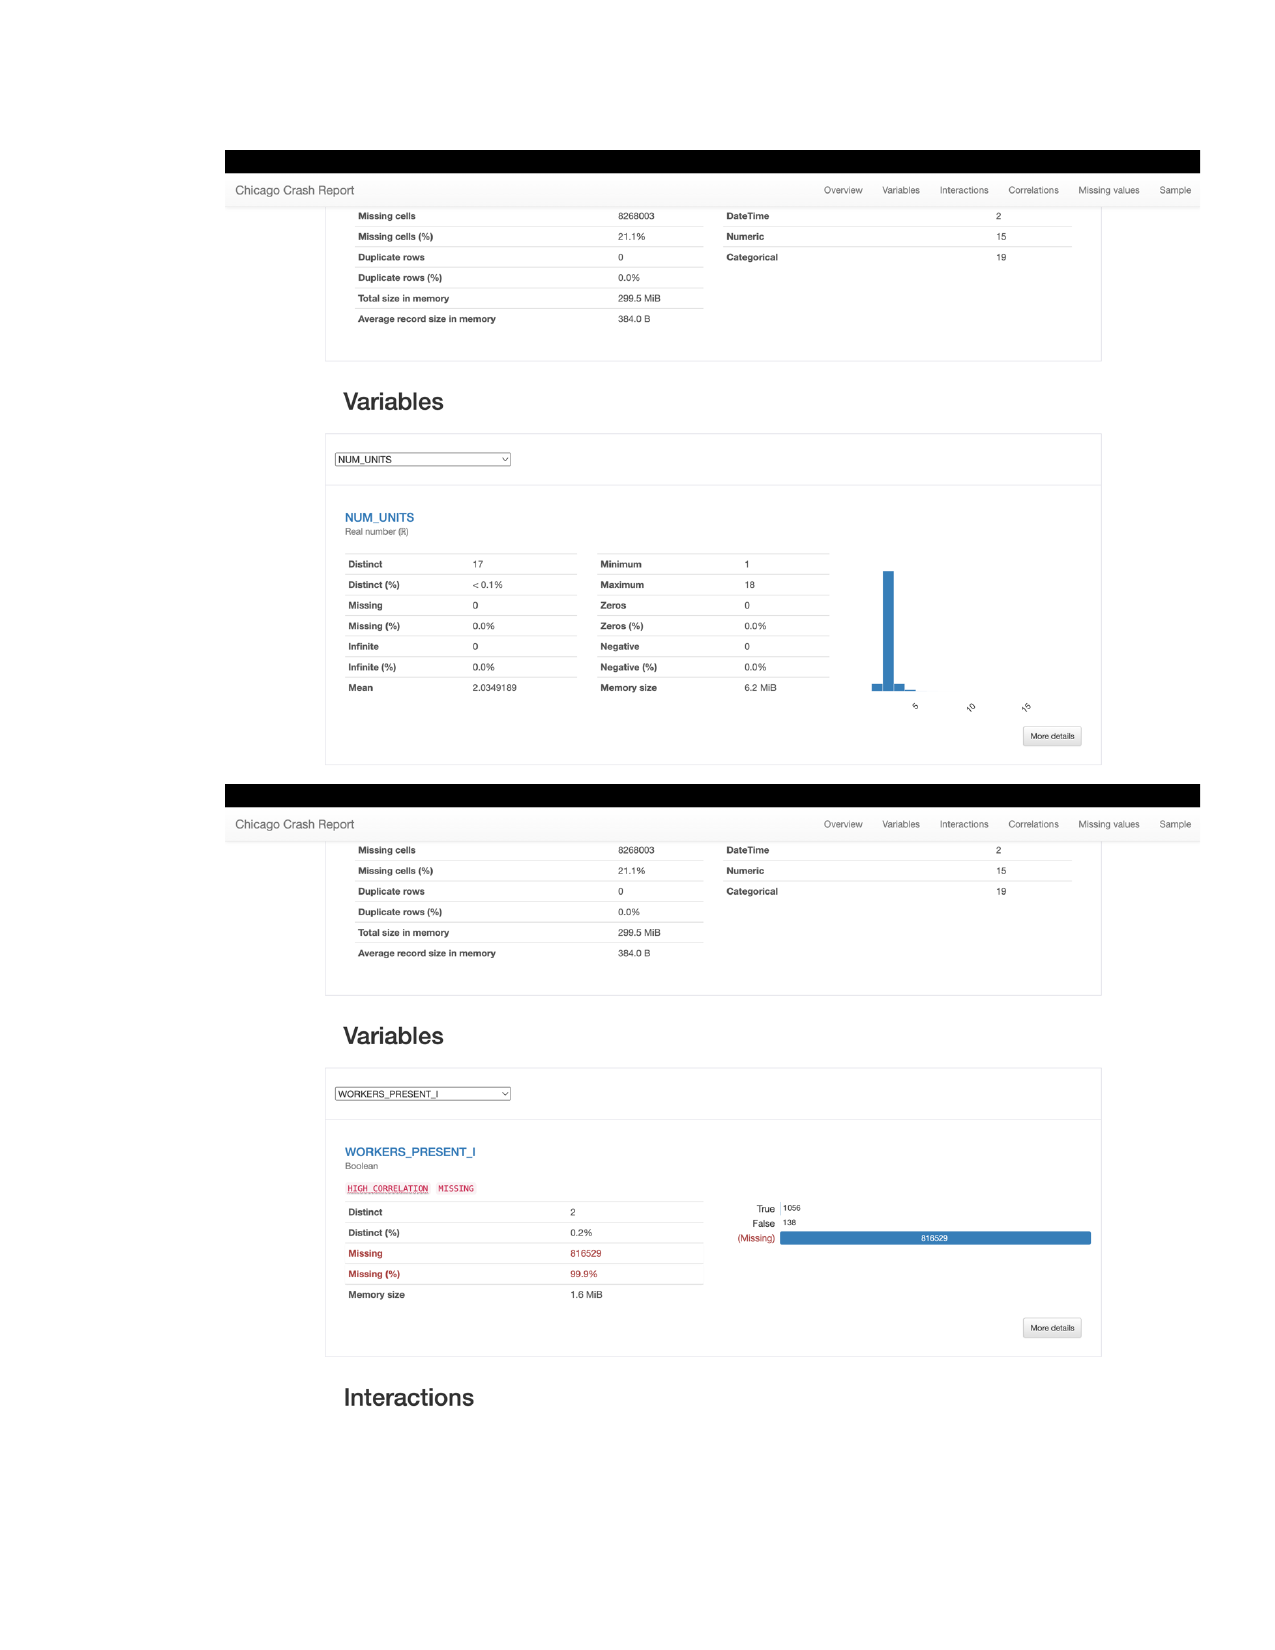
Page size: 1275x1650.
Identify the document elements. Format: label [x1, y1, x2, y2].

picture [225, 150, 1200, 1419]
